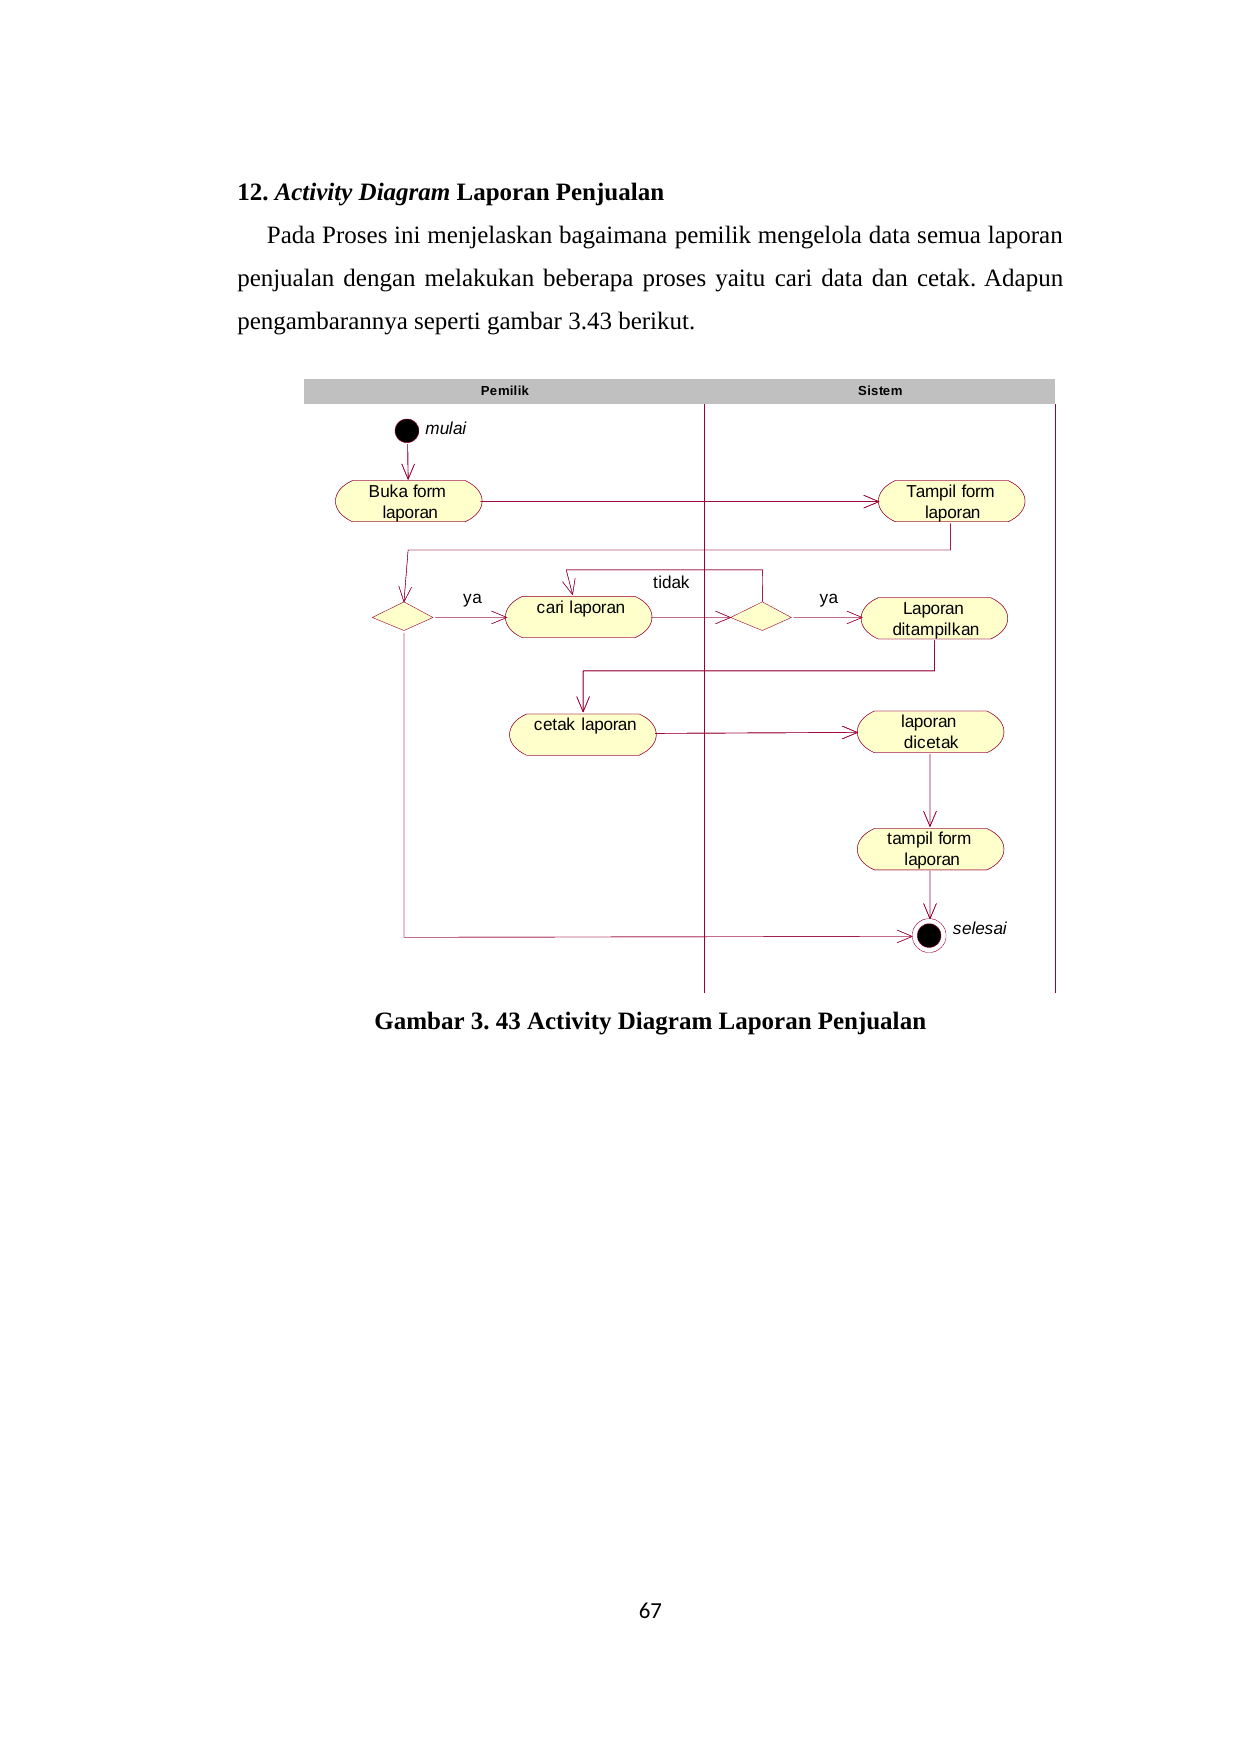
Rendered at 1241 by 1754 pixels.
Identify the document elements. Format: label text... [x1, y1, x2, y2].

text Gambar 3. 43 Activity Diagram Laporan Penjualan [237, 1006, 1063, 1035]
text Pada Proses ini menjelaskan bagaimana pemilik mengelola data semua laporan penjualan dengan melakukan beberapa proses yaitu cari data dan cetak. Adapun pengambarannya seperti gambar 3.43 berikut. [237, 220, 1063, 335]
list Activity Diagram Laporan Penjualan [237, 177, 1063, 206]
